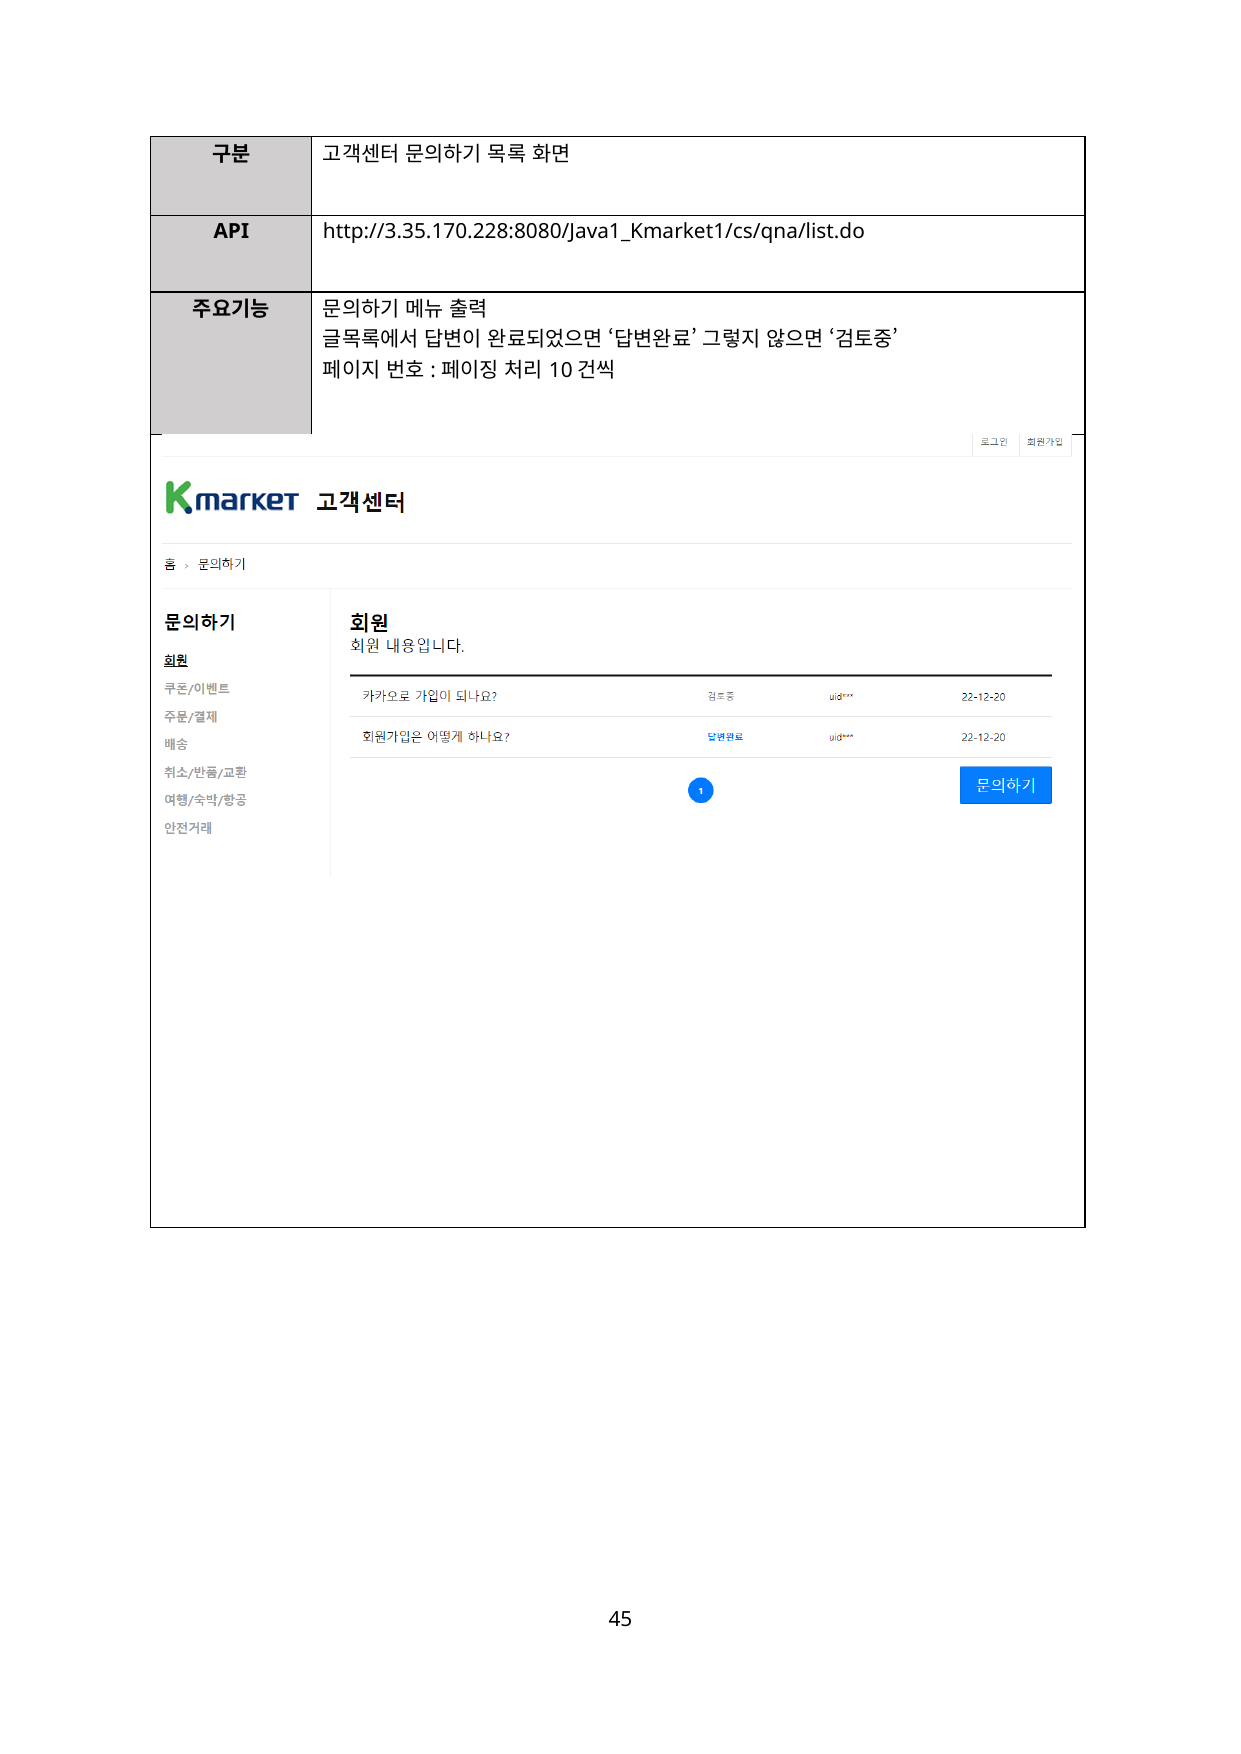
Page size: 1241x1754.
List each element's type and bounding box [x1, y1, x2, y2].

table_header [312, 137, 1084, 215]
picture [161, 434, 1073, 877]
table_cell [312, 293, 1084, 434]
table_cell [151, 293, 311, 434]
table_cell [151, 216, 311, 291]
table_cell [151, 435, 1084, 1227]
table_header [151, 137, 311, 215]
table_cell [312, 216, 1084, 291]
